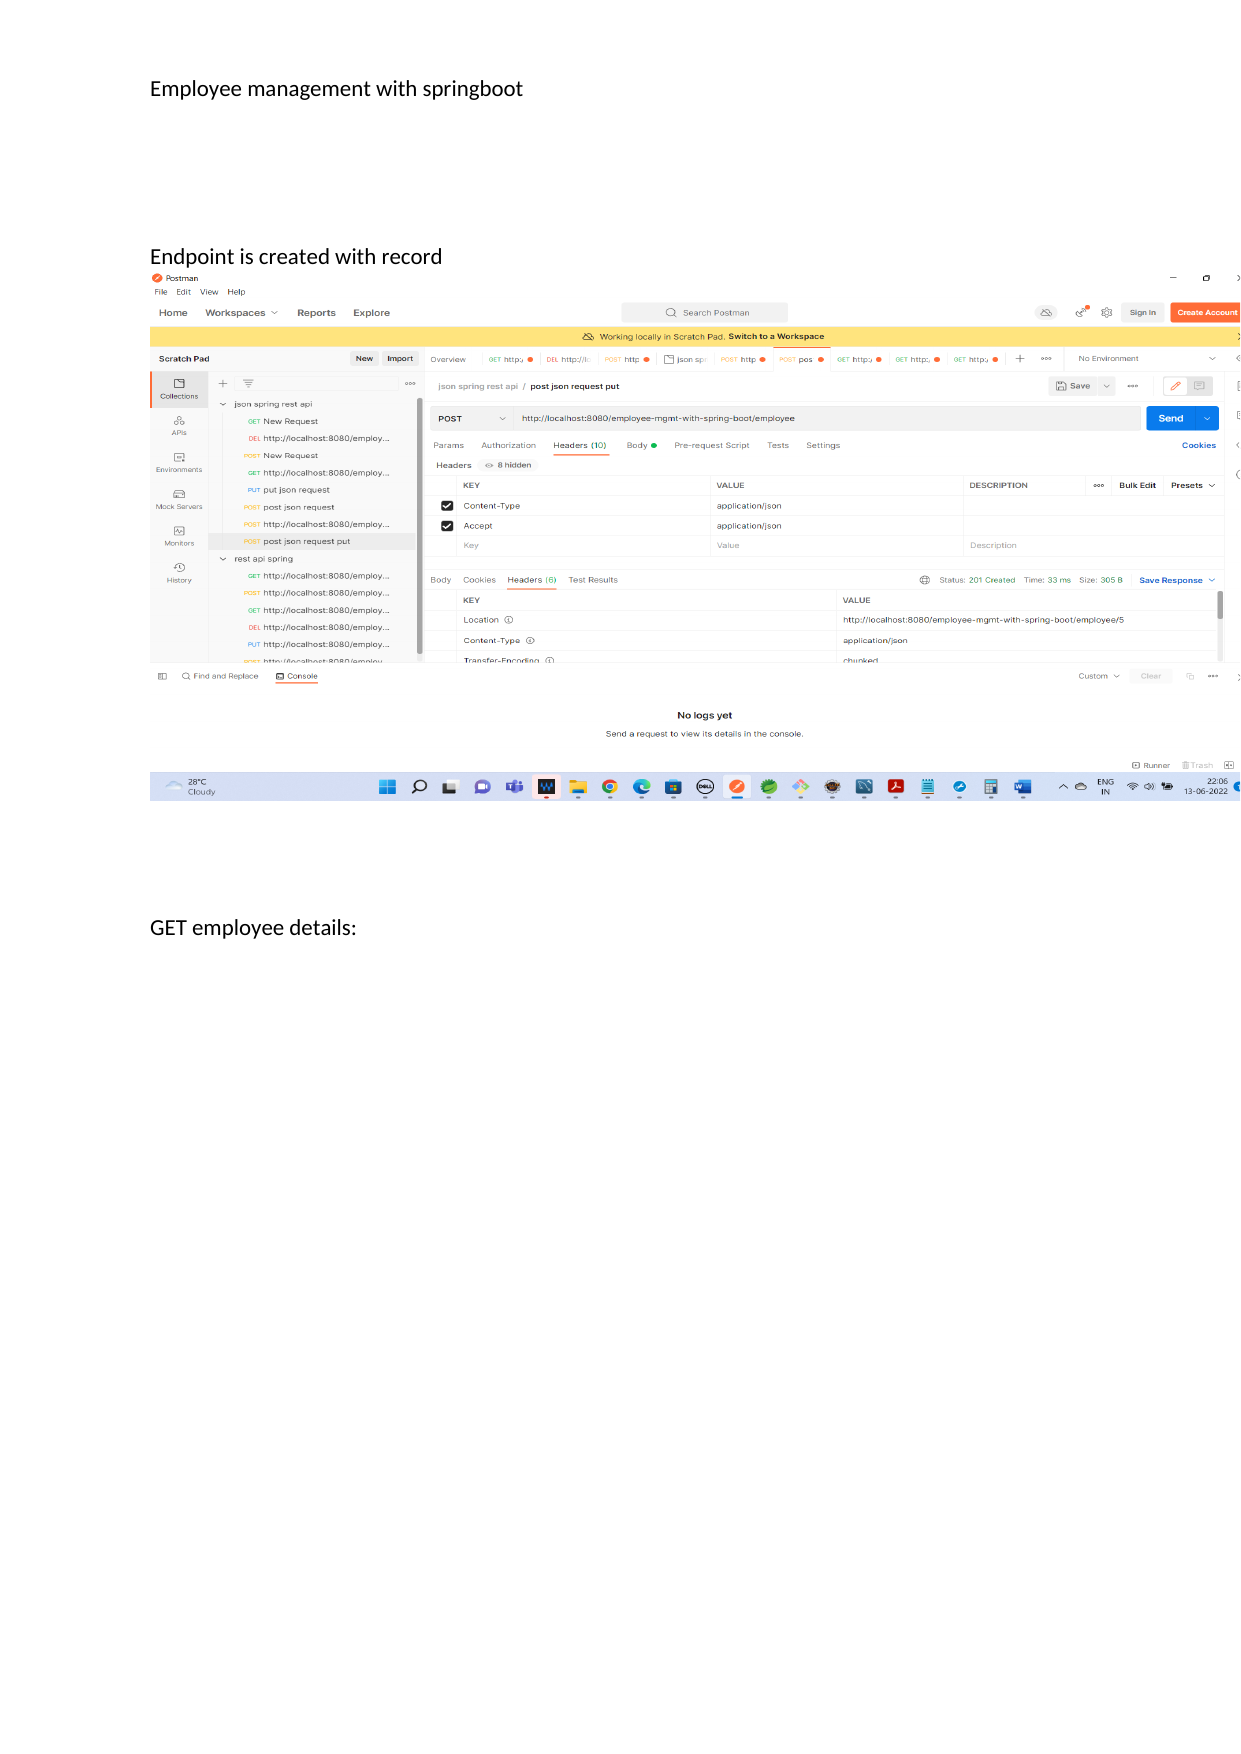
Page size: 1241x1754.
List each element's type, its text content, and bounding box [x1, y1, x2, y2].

text GET employee details: [150, 913, 1090, 942]
text Endpoint is created with record [150, 242, 1090, 272]
picture [150, 272, 1241, 801]
